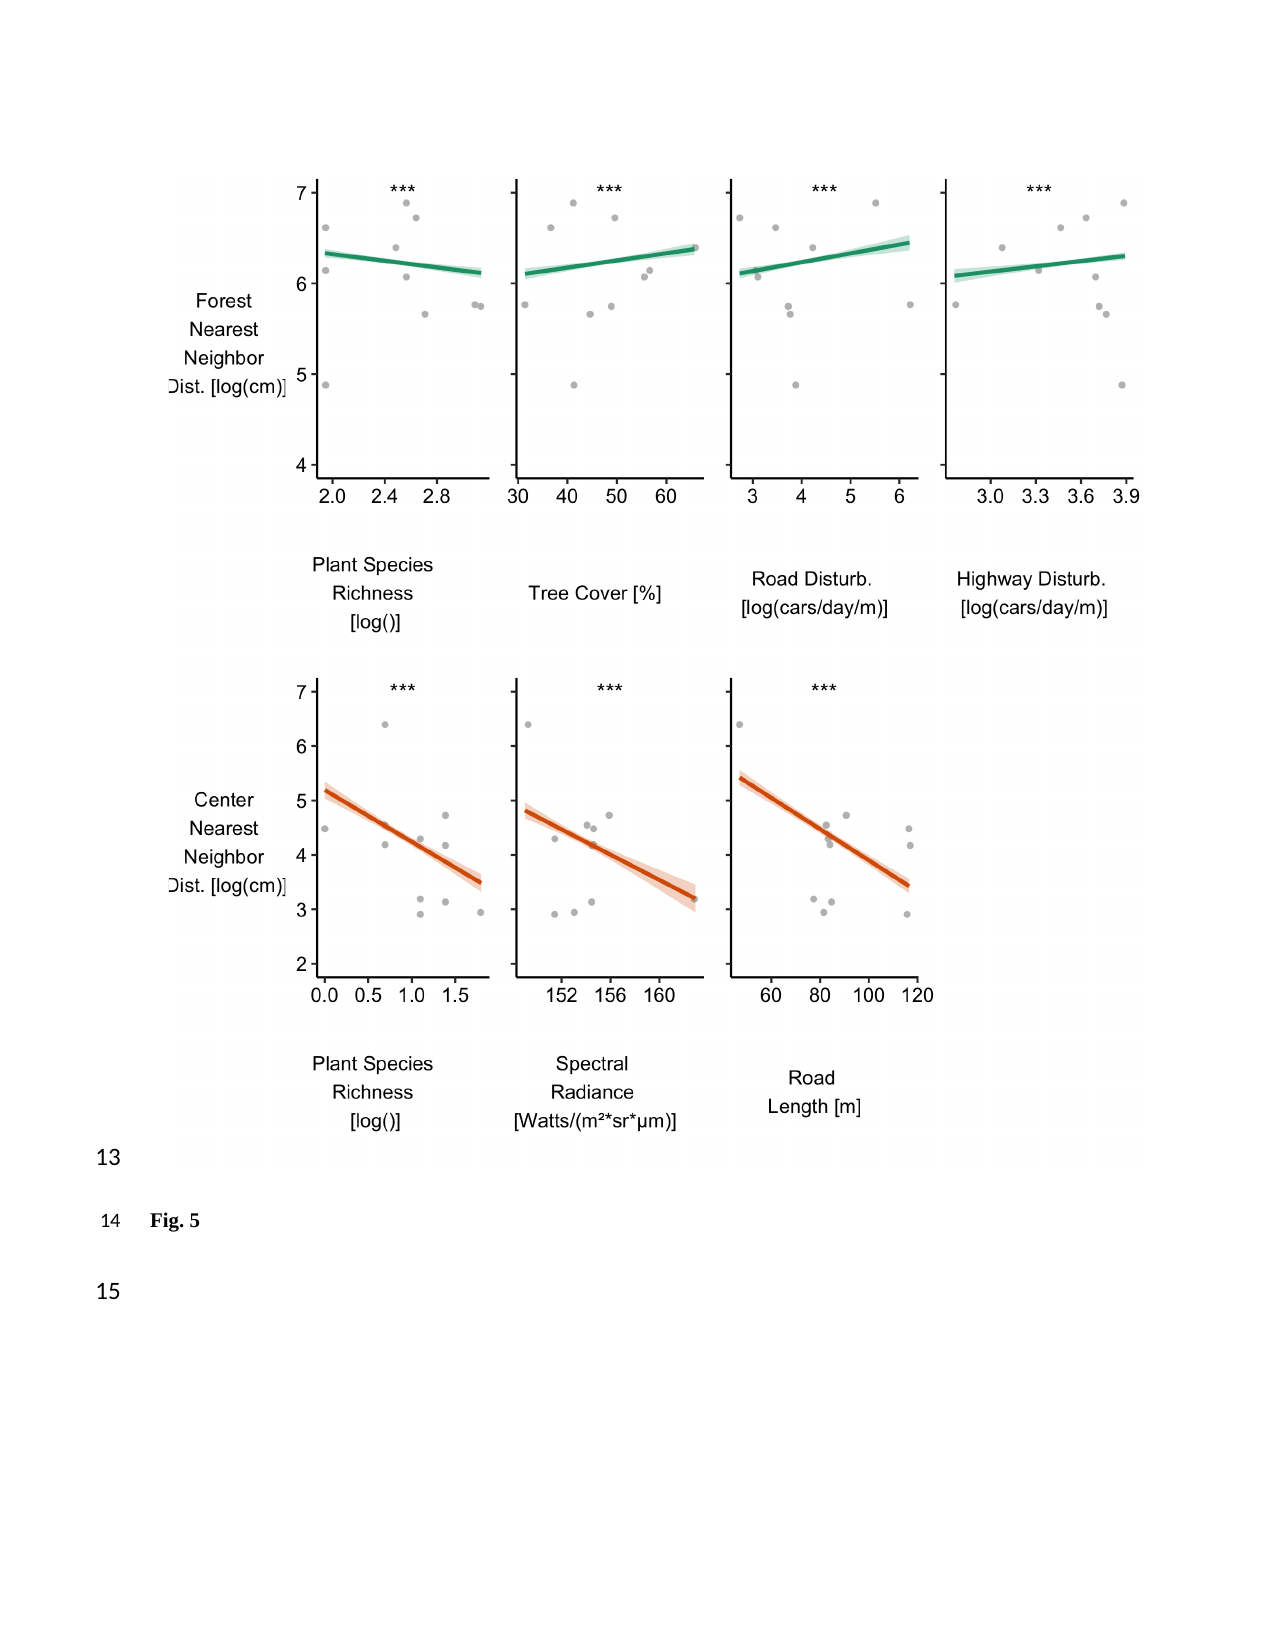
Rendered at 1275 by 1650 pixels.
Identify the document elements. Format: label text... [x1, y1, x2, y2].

text Fig. 5 [150, 1208, 1125, 1232]
picture [168, 168, 1144, 1166]
